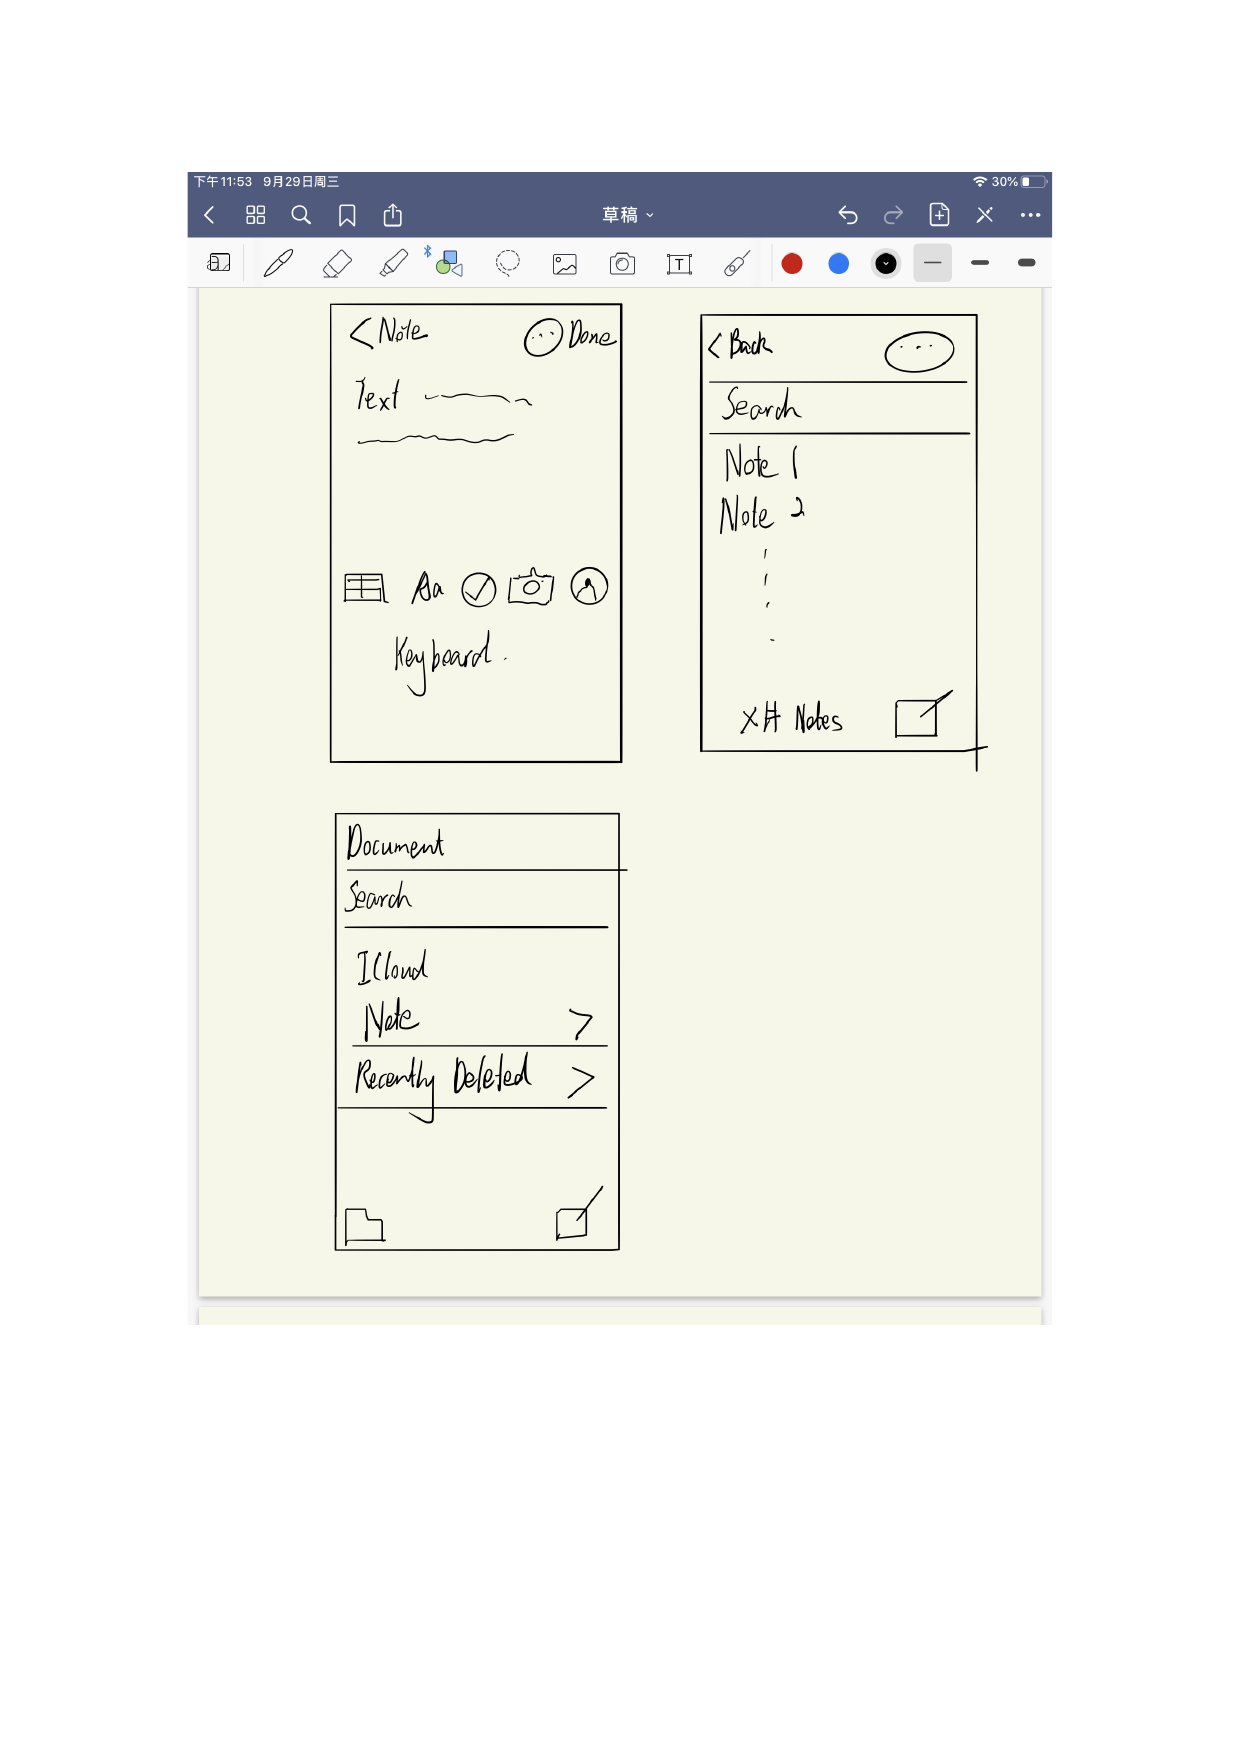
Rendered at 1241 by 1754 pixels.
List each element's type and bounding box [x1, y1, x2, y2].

picture [187, 172, 1053, 1325]
